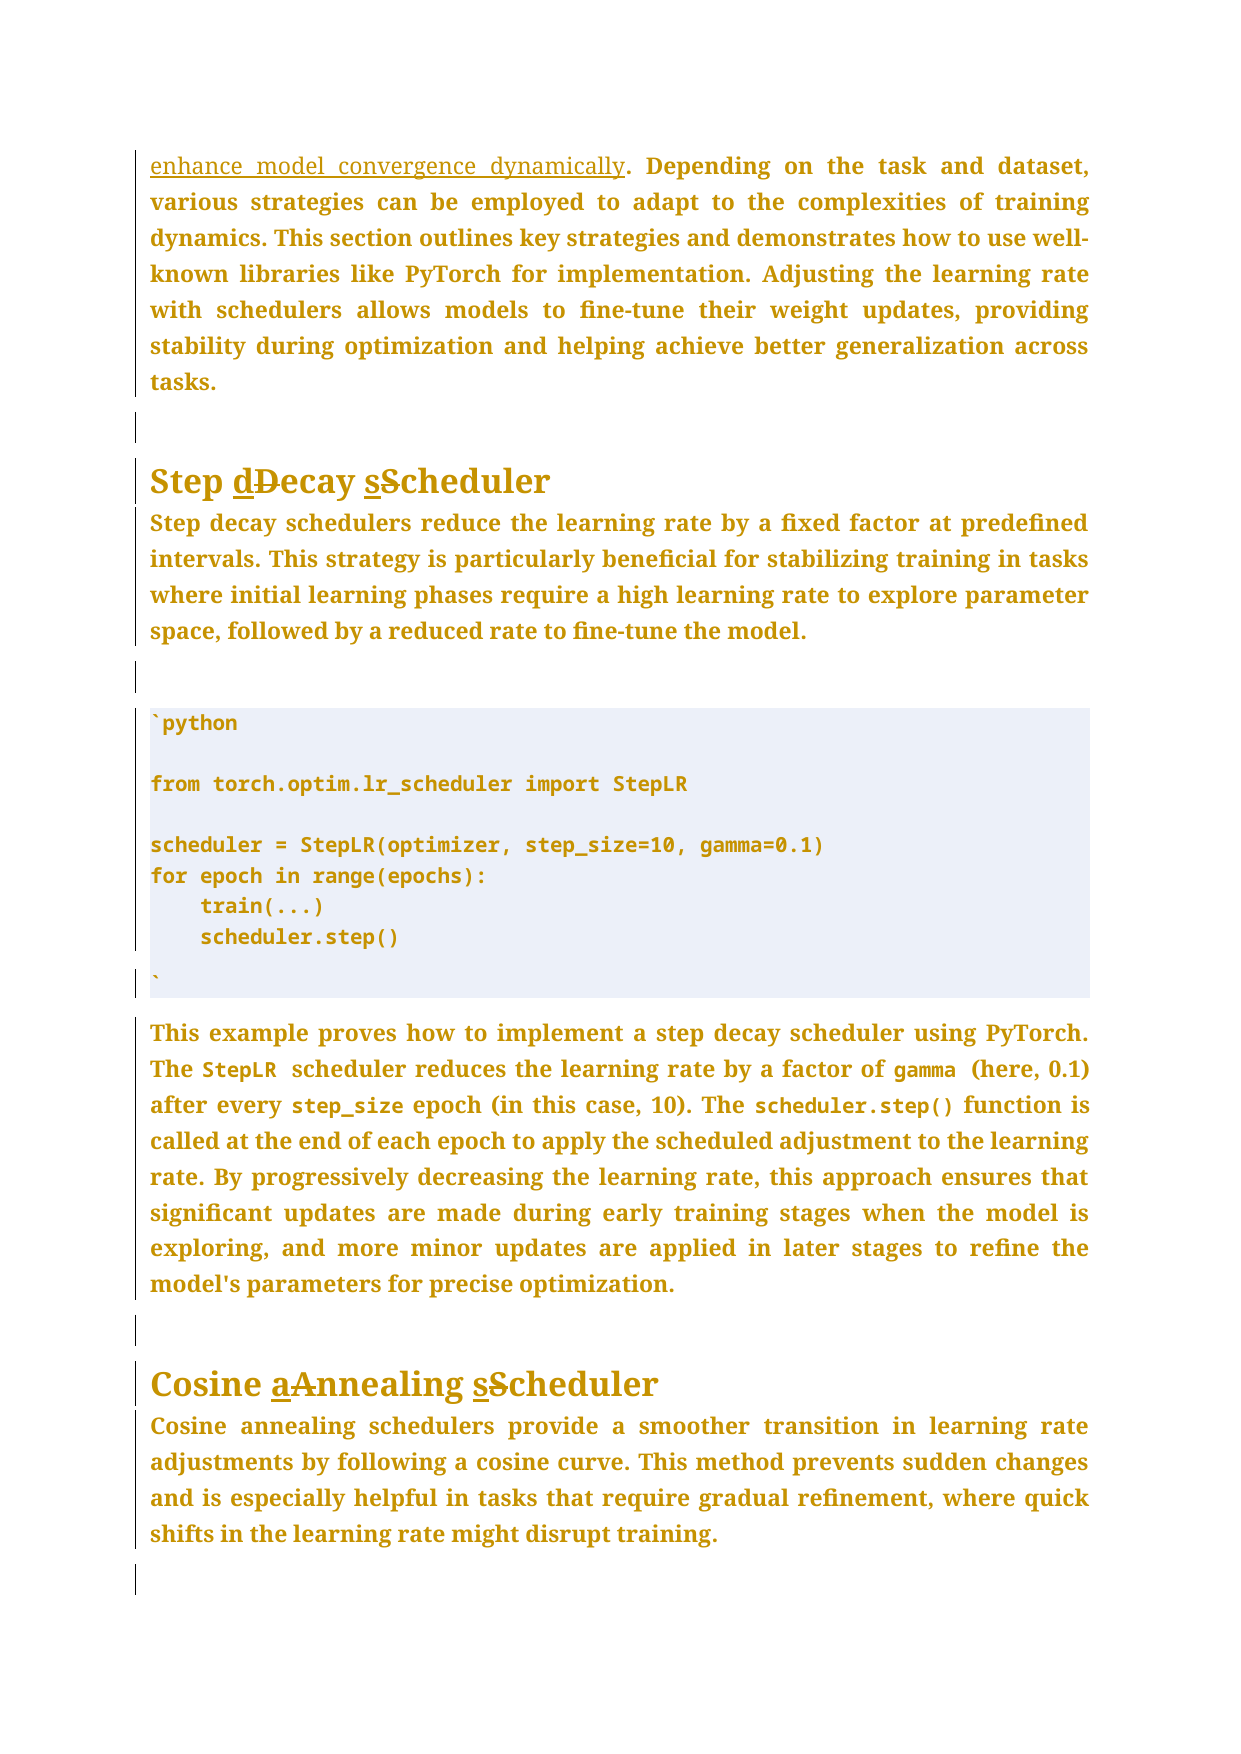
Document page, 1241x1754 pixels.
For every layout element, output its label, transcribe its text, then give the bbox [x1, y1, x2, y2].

text ` [150, 969, 1090, 998]
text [150, 150, 1090, 397]
subtitle Cosine nnealing cheduler [150, 1361, 1090, 1406]
text Step decay schedulers reduce the learning rate by a fixed factor at predefined intervals. This strategy is particularly beneficial for stabilizing training in tasks where initial learning phases require a high learning rate to explore parameter space, followed by a reduced rate to fine-tune the model. [150, 507, 1090, 646]
text This example proves how to implement a step decay scheduler using PyTorch. The StepLR scheduler reduces the learning rate by a factor of gamma (here, 0.1) after every step_size epoch (in this case, 10). The scheduler.step() function is called at the end of each epoch to apply the scheduled adjustment to the learning rate. By progressively decreasing the learning rate, this approach ensures that significant updates are made during early training stages when the model is exploring, and more minor updates are applied in later stages to refine the model's parameters for precise optimization. [150, 1017, 1090, 1299]
text Cosine annealing schedulers provide a smoother transition in learning rate adjustments by following a cosine curve. This method prevents sudden changes and is especially helpful in tasks that require gradual refinement, where quick shifts in the learning rate might disrupt training. [150, 1410, 1090, 1549]
text `python from torch.optim.lr_scheduler import StepLR scheduler = StepLR(optimizer, step_size=10, gamma=0.1) for epoch in range(epochs): train(...) scheduler.step() [150, 708, 1090, 951]
subtitle Step ecay cheduler [150, 458, 1090, 504]
